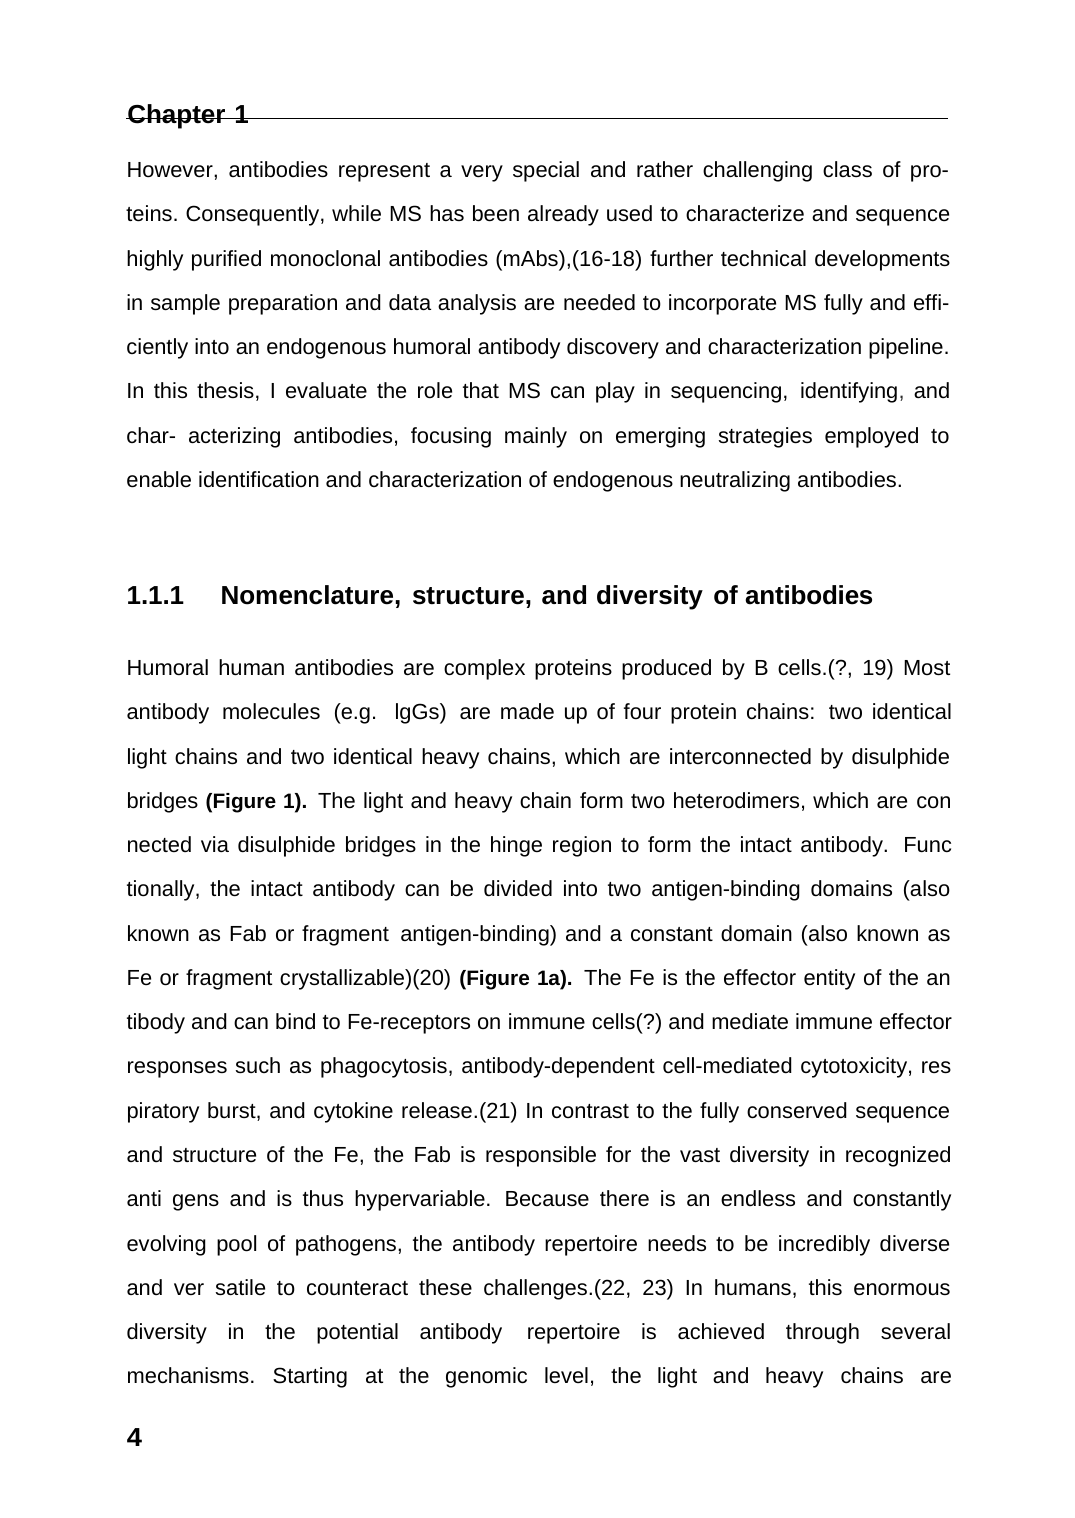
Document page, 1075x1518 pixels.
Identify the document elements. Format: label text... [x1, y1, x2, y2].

subtitle Nomenclature, structure, and diversity of antibodies [126, 580, 1075, 610]
text However, antibodies represent a very special and rather challenging class of pro- teins. Consequently, while MS has been already used to characterize and sequence highly purified monoclonal antibodies (mAbs),(16-18) further technical developments in sample preparation and data analysis are needed to incorporate MS fully and effi- ciently into an endogenous humoral antibody discovery and characterization pipeline. In this thesis, I evaluate the role that MS can play in sequencing, identifying, and char- acterizing antibodies, focusing mainly on emerging strategies employed to enable identification and characterization of endogenous neutralizing antibodies. [126, 157, 950, 492]
